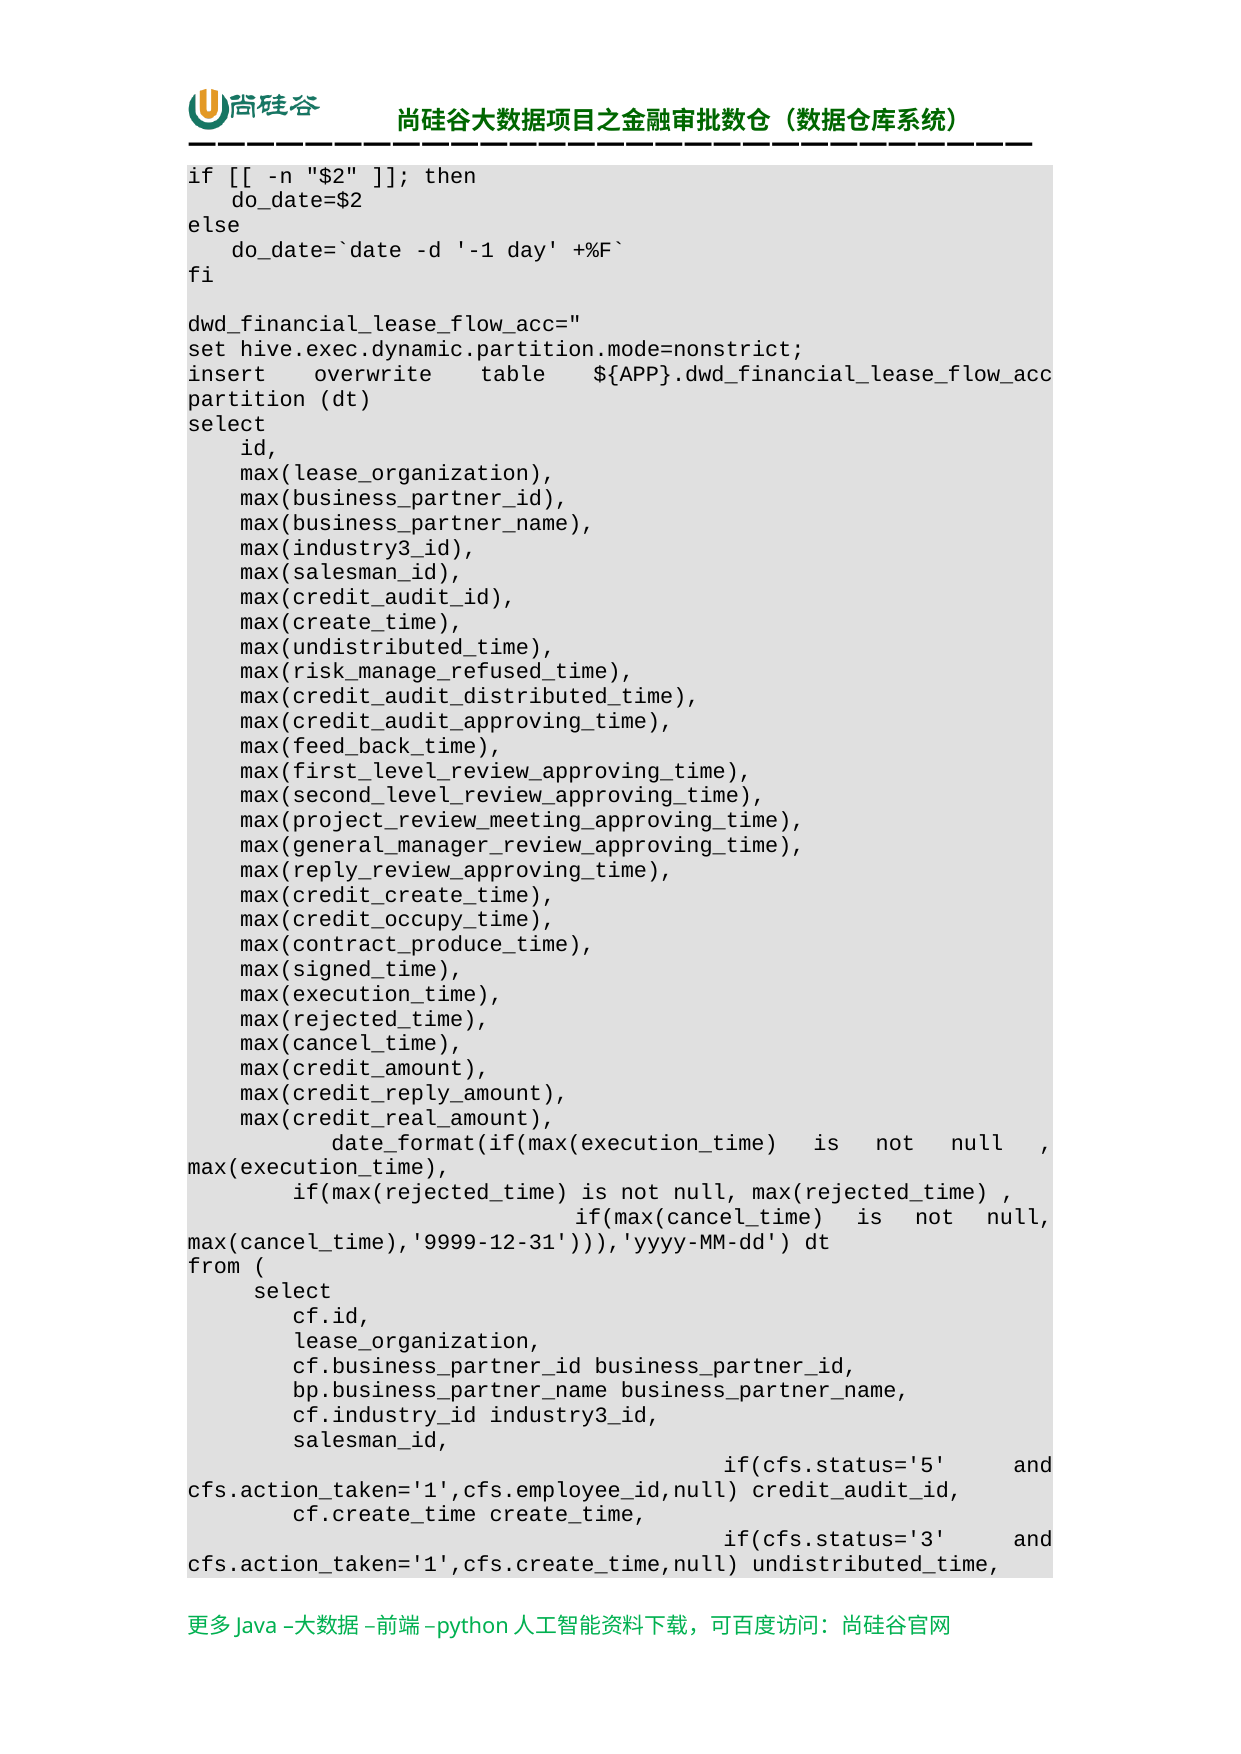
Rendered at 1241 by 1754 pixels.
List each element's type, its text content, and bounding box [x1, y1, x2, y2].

text dwd_financial_lease_flow_acc=" [187, 313, 1053, 338]
text max(credit_real_amount), [187, 1107, 1053, 1132]
text cf.create_time create_time, [187, 1503, 1053, 1528]
text max(second_level_review_approving_time), [187, 784, 1053, 809]
text select [187, 413, 1053, 437]
text id, [187, 437, 1053, 462]
text cf.business_partner_id business_partner_id, [187, 1355, 1053, 1379]
text insert overwrite table ${APP}.dwd_financial_lease_flow_acc partition (dt) [187, 363, 1053, 413]
text do_date=`date -d '-1 day' +%F` [187, 239, 1053, 264]
text max(credit_audit_approving_time), [187, 710, 1053, 735]
text set hive.exec.dynamic.partition.mode=nonstrict; [187, 338, 1053, 363]
text max(general_manager_review_approving_time), [187, 834, 1053, 859]
text lease_organization, [187, 1330, 1053, 1355]
text max(create_time), [187, 611, 1053, 636]
text date_format(if(max(execution_time) is not null , max(execution_time), [187, 1132, 1053, 1181]
text max(feed_back_time), [187, 735, 1053, 760]
text max(signed_time), [187, 958, 1053, 983]
text max(credit_occupy_time), [187, 908, 1053, 933]
text if(cfs.status='5' and cfs.action_taken='1',cfs.employee_id,null) credit_audit_id, [187, 1454, 1053, 1503]
text else [187, 214, 1053, 239]
text select [187, 1280, 1053, 1305]
text max(credit_create_time), [187, 884, 1053, 908]
text do_date=$2 [187, 189, 1053, 214]
text from ( [187, 1256, 1053, 1280]
text if [[ -n "$2" ]]; then [187, 165, 1053, 189]
text max(business_partner_name), [187, 512, 1053, 537]
text fi [187, 264, 1053, 289]
text max(salesman_id), [187, 561, 1053, 586]
text max(credit_audit_distributed_time), [187, 685, 1053, 710]
text max(credit_amount), [187, 1057, 1053, 1082]
text cf.industry_id industry3_id, [187, 1404, 1053, 1429]
text max(credit_audit_id), [187, 586, 1053, 611]
text max(rejected_time), [187, 1008, 1053, 1032]
text max(cancel_time), [187, 1032, 1053, 1057]
text bp.business_partner_name business_partner_name, [187, 1379, 1053, 1404]
text max(industry3_id), [187, 537, 1053, 561]
text max(credit_reply_amount), [187, 1082, 1053, 1107]
text cf.id, [187, 1305, 1053, 1330]
text max(lease_organization), [187, 462, 1053, 487]
text max(business_partner_id), [187, 487, 1053, 512]
text if(max(cancel_time) is not null, max(cancel_time),'9999-12-31'))),'yyyy-MM-dd') dt [187, 1206, 1053, 1256]
text max(first_level_review_approving_time), [187, 760, 1053, 784]
text max(risk_manage_refused_time), [187, 661, 1053, 685]
text if(max(rejected_time) is not null, max(rejected_time) , [187, 1181, 1053, 1206]
text salesman_id, [187, 1429, 1053, 1454]
text max(reply_review_approving_time), [187, 859, 1053, 884]
text max(undistributed_time), [187, 636, 1053, 661]
text max(contract_produce_time), [187, 933, 1053, 958]
text if(cfs.status='3' and cfs.action_taken='1',cfs.create_time,null) undistributed_time, [187, 1528, 1053, 1578]
text max(project_review_meeting_approving_time), [187, 809, 1053, 834]
text max(execution_time), [187, 983, 1053, 1008]
